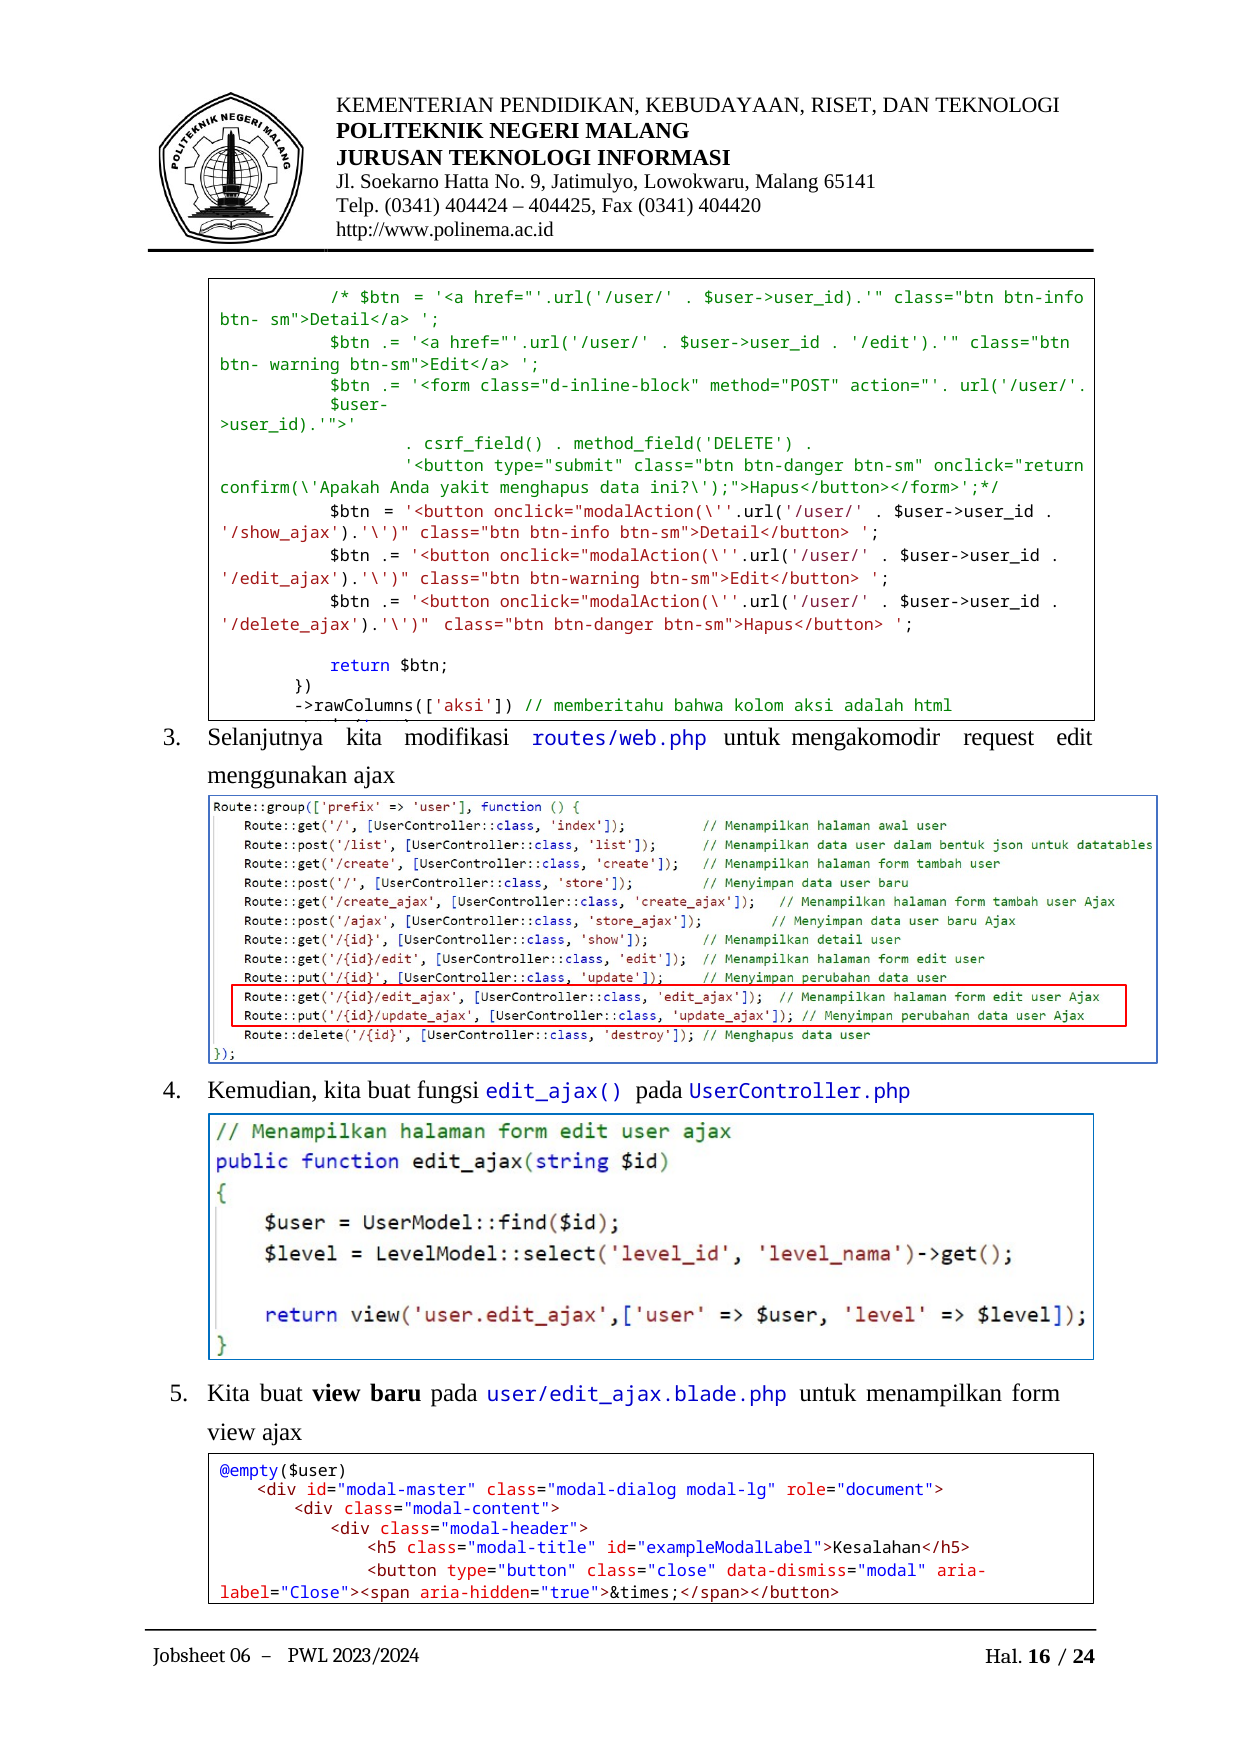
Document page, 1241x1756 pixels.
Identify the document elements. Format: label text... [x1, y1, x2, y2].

picture [213, 801, 1152, 1060]
list Kemudian, kita buat fungsi edit_ajax() pada UserController.php [163, 1075, 1137, 1104]
picture [158, 92, 304, 244]
list Kita buat view baru pada user/edit_ajax.blade.php untuk menampilkan form view ajax [169, 1122, 1094, 1445]
list Selanjutnya kita modifikasi routes/web.php untuk mengakomodir request edit menggunakan ajax [163, 722, 1094, 789]
